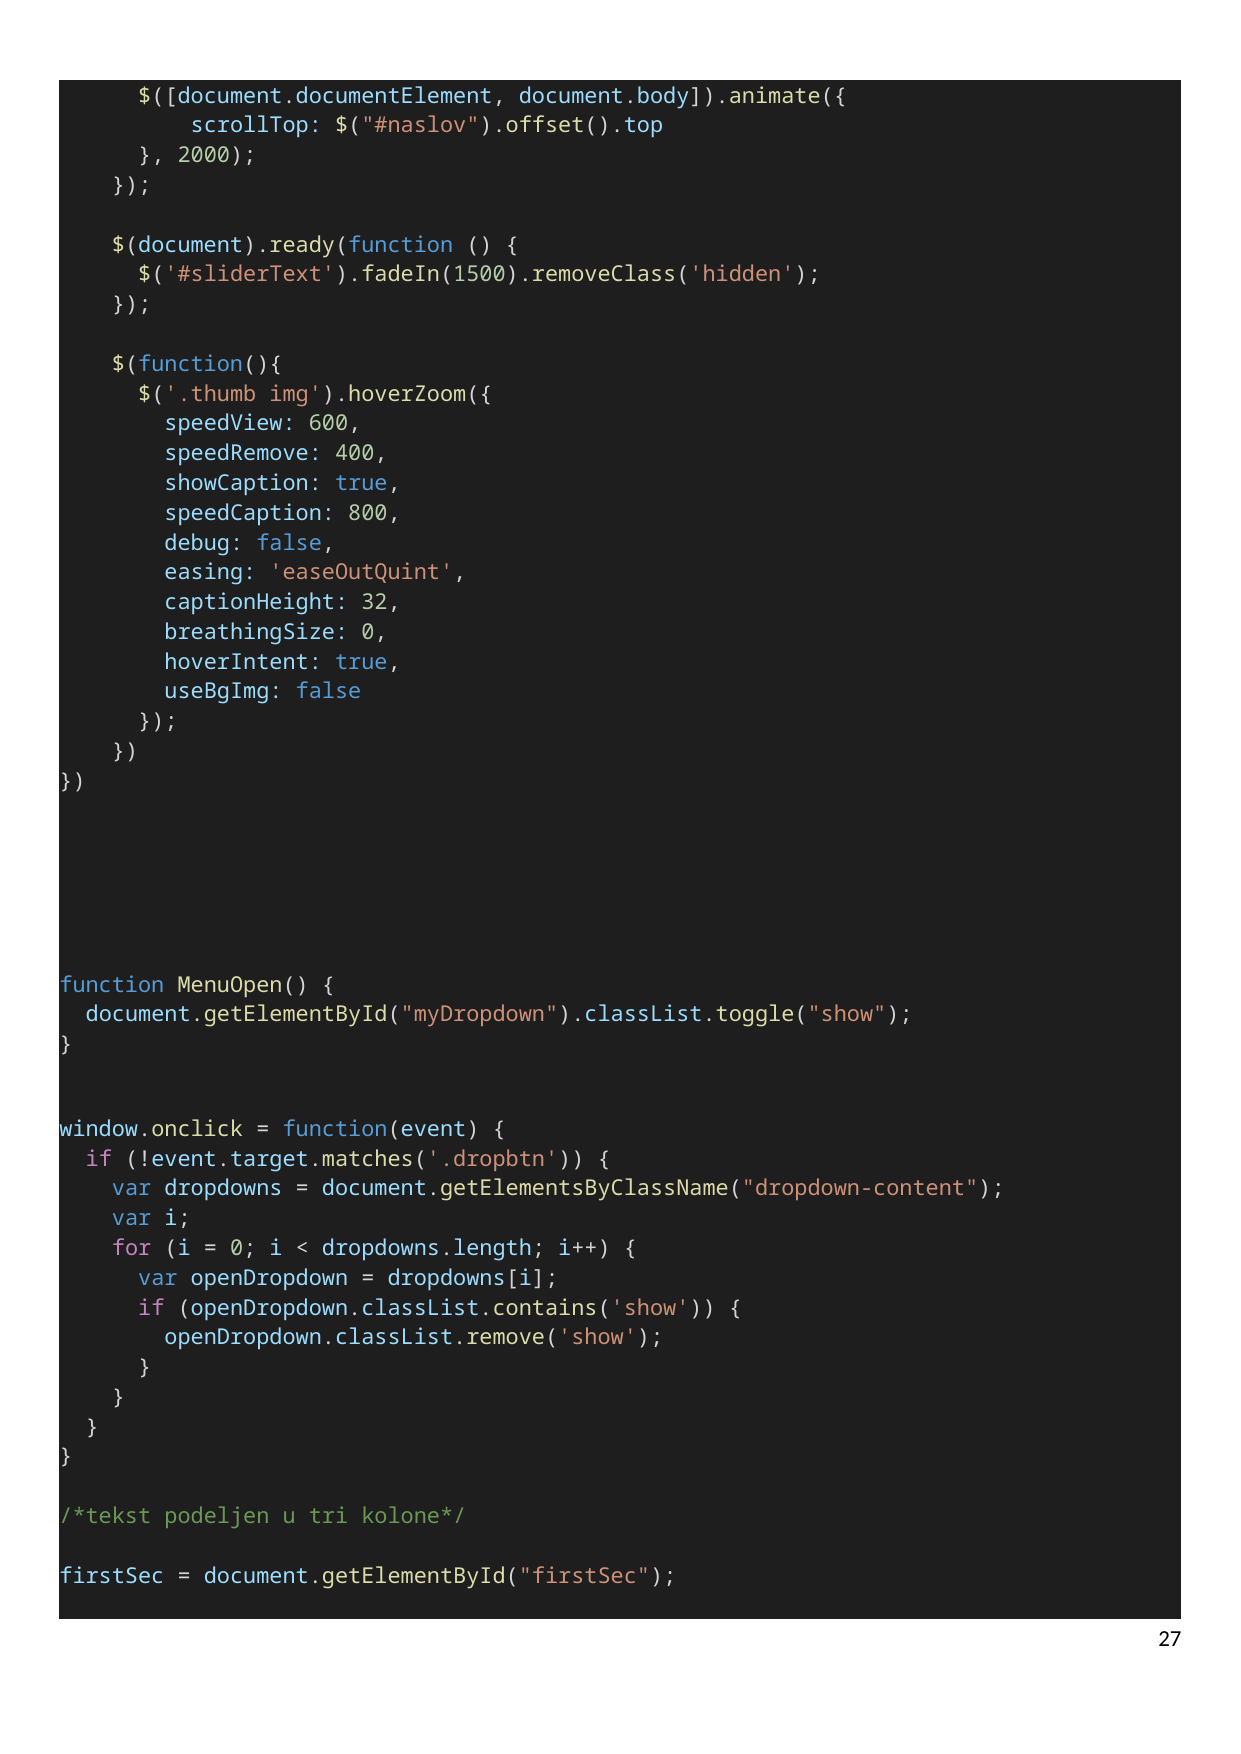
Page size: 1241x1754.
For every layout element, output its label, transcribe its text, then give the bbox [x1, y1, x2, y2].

text }); [59, 705, 1181, 735]
text }) [59, 735, 1181, 765]
text debug: false, [59, 527, 1181, 556]
text speedCaption: 800, [59, 497, 1181, 527]
text $(document).ready(function () { [59, 229, 1181, 258]
text function MenuOpen() { [59, 968, 1181, 998]
text hoverIntent: true, [59, 646, 1181, 676]
text window.onclick = function(event) { [59, 1113, 1181, 1142]
text }, 2000); [59, 139, 1181, 169]
text $(function(){ [59, 348, 1181, 378]
text var i; [59, 1202, 1181, 1232]
text var dropdowns = document.getElementsByClassName("dropdown-content"); [59, 1172, 1181, 1202]
text $('.thumb img').hoverZoom({ [59, 378, 1181, 407]
text if (openDropdown.classList.contains('show')) { [59, 1291, 1181, 1321]
text scrollTop: $("#naslov").offset().top [59, 109, 1181, 139]
text } [59, 1381, 1181, 1411]
text }); [59, 169, 1181, 199]
text captionHeight: 32, [59, 586, 1181, 616]
text var openDropdown = dropdowns[i]; [59, 1262, 1181, 1291]
text } [59, 1351, 1181, 1381]
text easing: 'easeOutQuint', [59, 556, 1181, 586]
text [59, 80, 1181, 109]
text useBgImg: false [59, 676, 1181, 705]
text breathingSize: 0, [59, 616, 1181, 646]
text } [59, 1440, 1181, 1470]
text }); [59, 288, 1181, 318]
text for (i = 0; i < dropdowns.length; i++) { [59, 1232, 1181, 1262]
text speedView: 600, [59, 407, 1181, 437]
text openDropdown.classList.remove('show'); [59, 1321, 1181, 1351]
text speedRemove: 400, [59, 437, 1181, 467]
text } [59, 1028, 1181, 1058]
text } [59, 1411, 1181, 1440]
text /*tekst podeljen u tri kolone*/ [59, 1500, 1181, 1530]
text }) [59, 765, 1181, 795]
text firstSec = document.getElementById("firstSec"); [59, 1559, 1181, 1589]
text document.getElementById("myDropdown").classList.toggle("show"); [59, 998, 1181, 1028]
text $('#sliderText').fadeIn(1500).removeClass('hidden'); [59, 258, 1181, 288]
text showCaption: true, [59, 467, 1181, 497]
text if (!event.target.matches('.dropbtn')) { [59, 1142, 1181, 1172]
